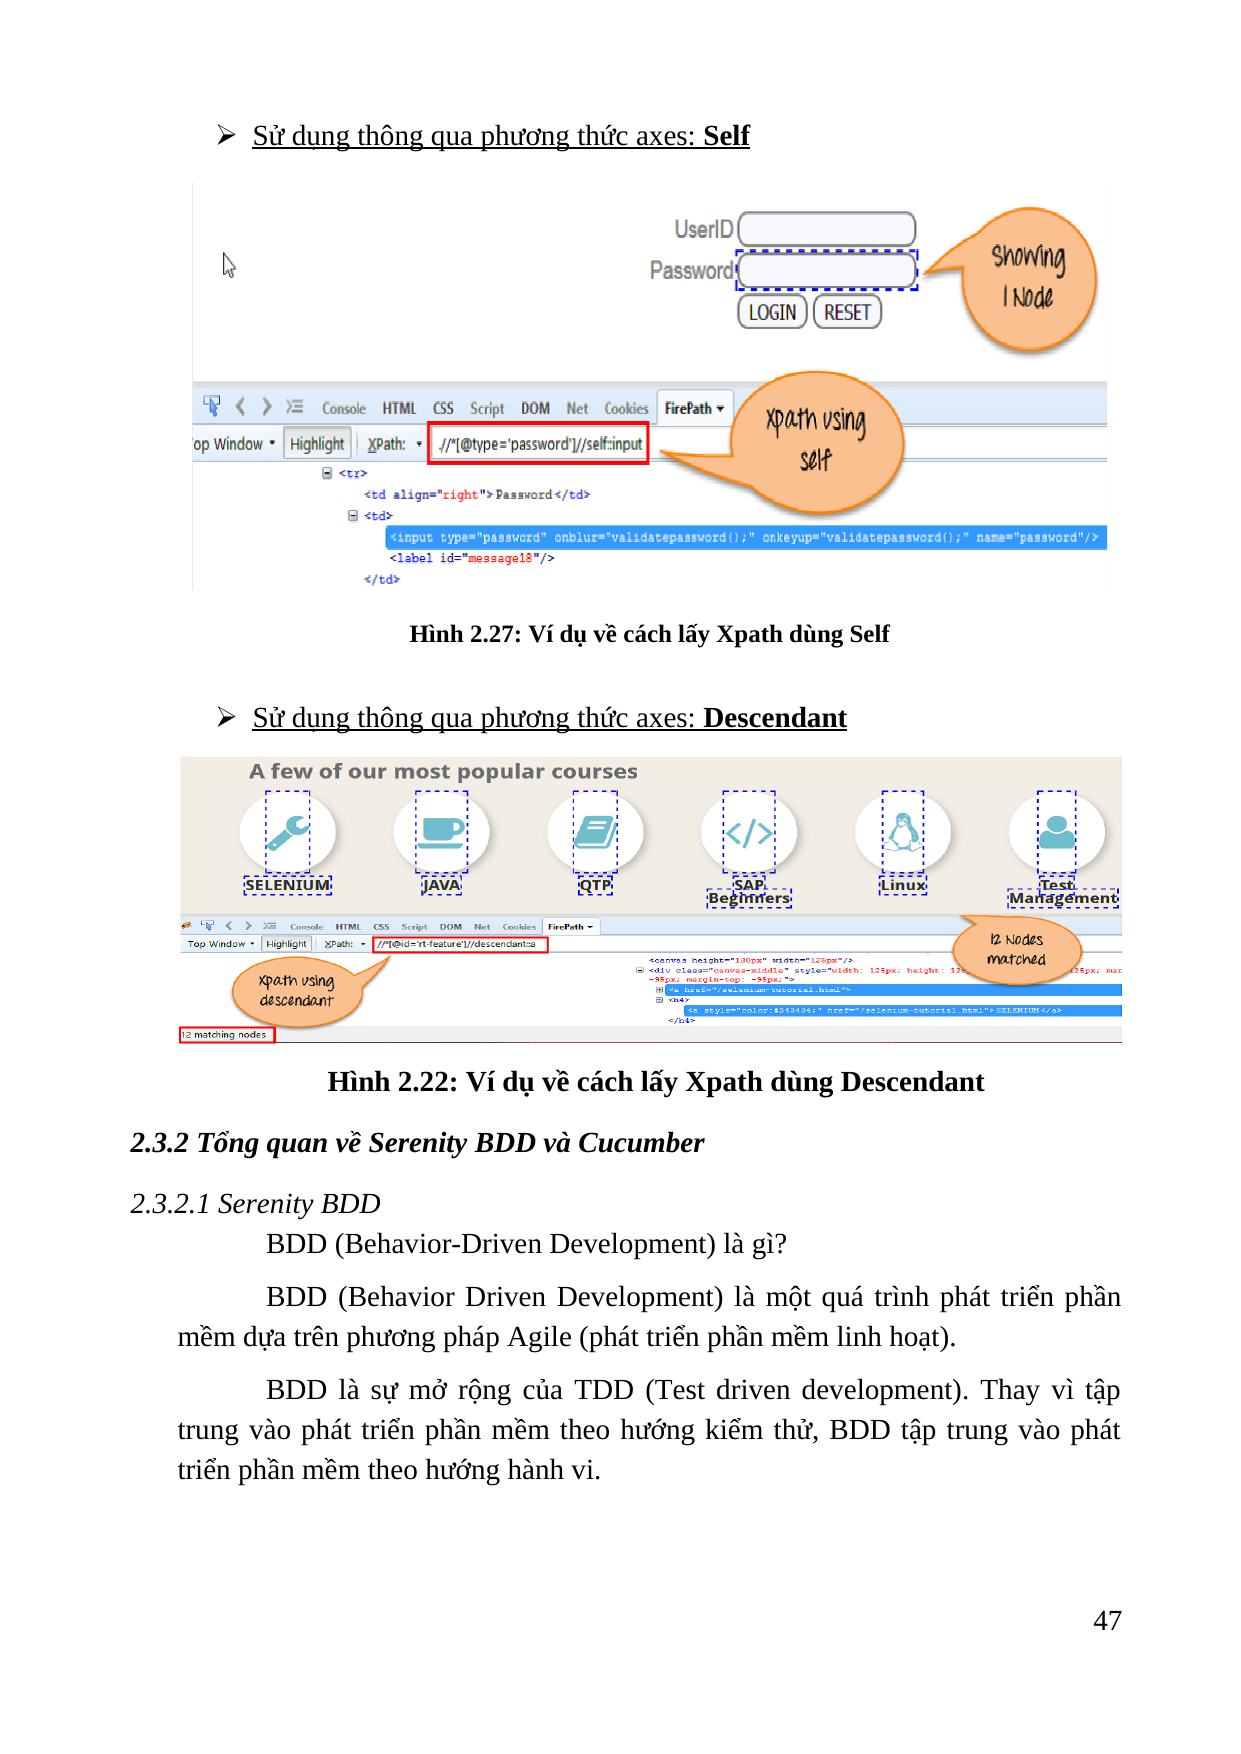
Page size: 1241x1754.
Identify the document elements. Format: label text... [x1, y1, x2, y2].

subtitle Serenity BDD [130, 1186, 1122, 1220]
text Hình 2.22: Ví dụ về cách lấy Xpath dùng Descendant [177, 1064, 1122, 1098]
text BDD (Behavior-Driven Development) là gì? [177, 1226, 1122, 1260]
picture [192, 183, 1108, 590]
picture [177, 753, 1123, 1045]
text BDD là sự mở rộng của TDD (Test driven development). Thay vì tập trung vào phát triển phần mềm theo hướng kiểm thử, BDD tập trung vào phát triển phần mềm theo hướng hành vi. [177, 1372, 1122, 1486]
subtitle Tổng quan về Serenity BDD và Cucumber [130, 1125, 1122, 1159]
list Sử dụng thông qua phương thức axes: Descendant [215, 700, 1122, 734]
text BDD (Behavior Driven Development) là một quá trình phát triển phần mềm dựa trên phương pháp Agile (phát triển phần mềm linh hoạt). [177, 1279, 1122, 1353]
list Sử dụng thông qua phương thức axes: Self [215, 118, 1122, 152]
